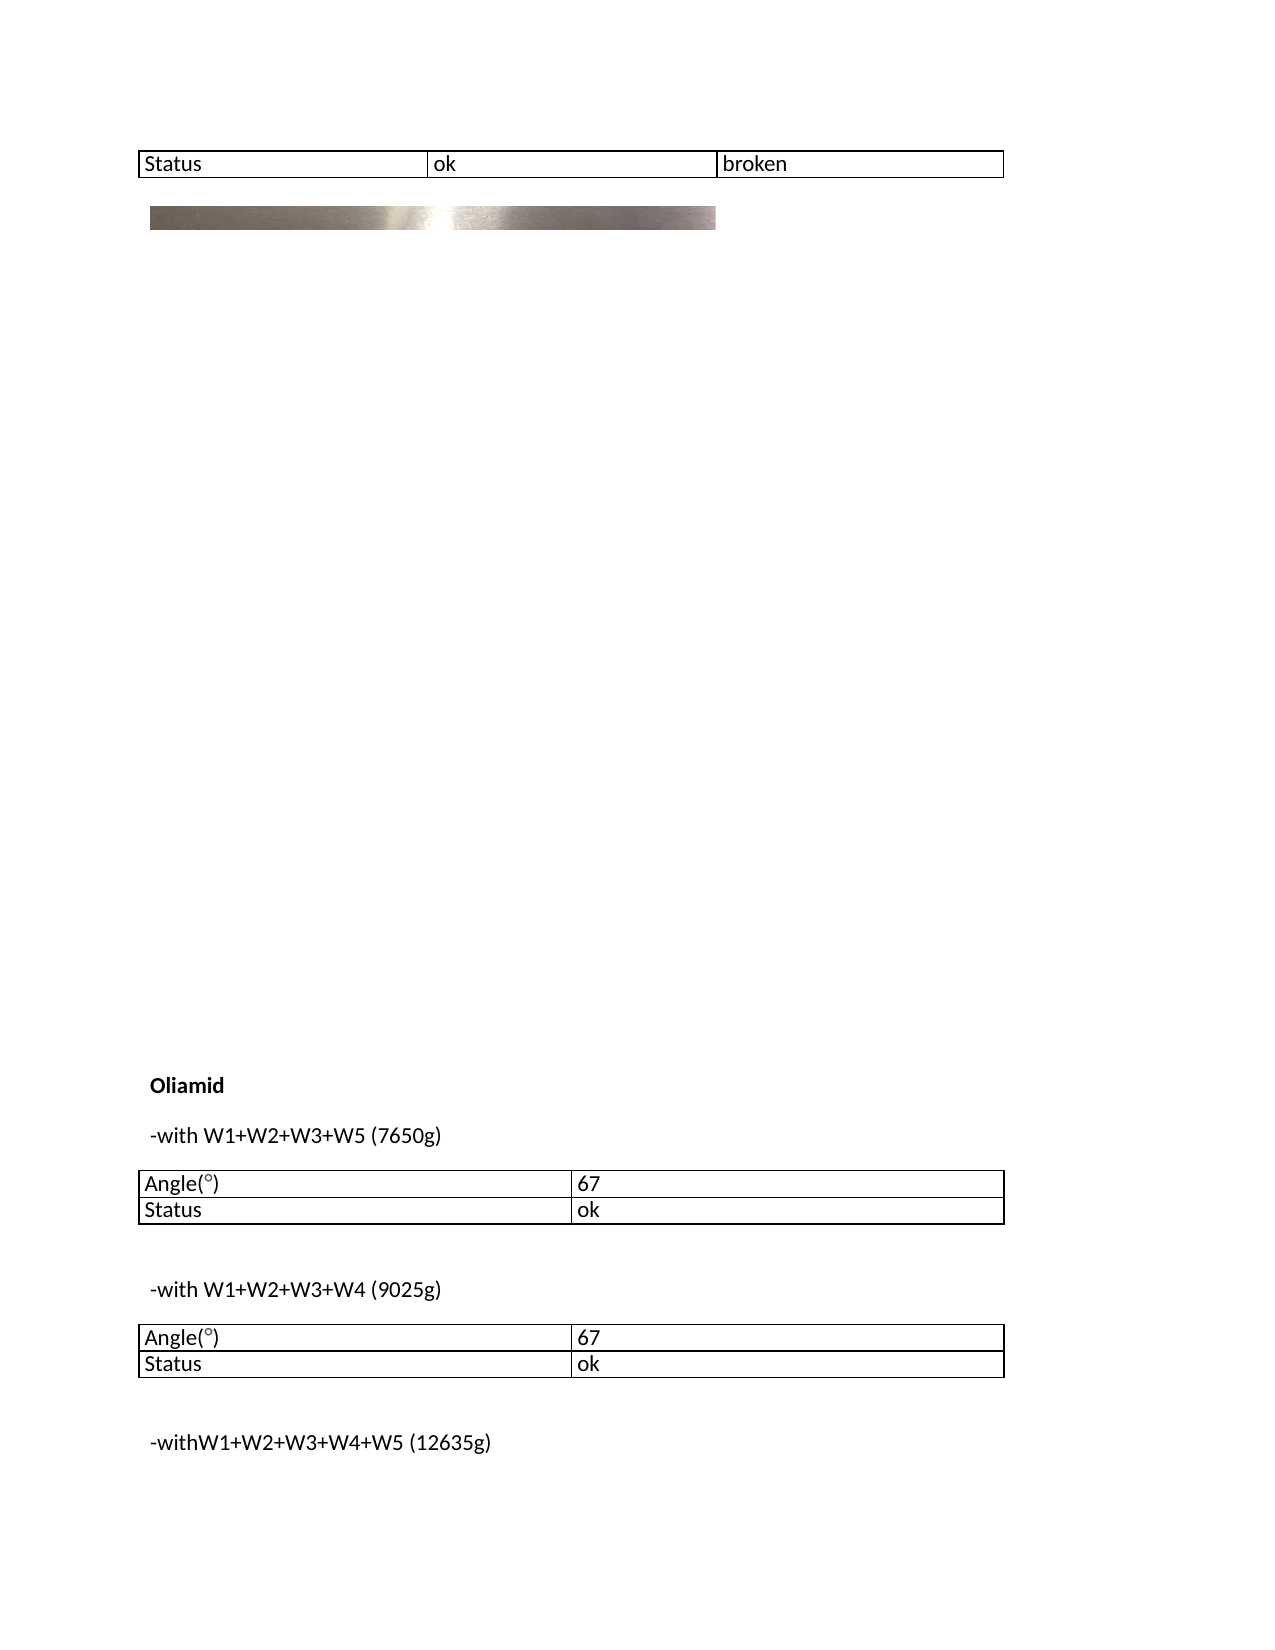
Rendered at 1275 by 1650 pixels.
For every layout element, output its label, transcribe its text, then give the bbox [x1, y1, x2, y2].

table_header 67 [572, 1171, 1003, 1196]
table_cell broken [718, 152, 1003, 177]
table_header Angle(°) [140, 1325, 571, 1350]
table_cell ok [572, 1198, 1003, 1223]
text Oliamid [150, 1071, 1125, 1099]
table_cell Status [140, 1352, 571, 1377]
table_header 67 [572, 1325, 1003, 1350]
table_cell Status [140, 1198, 571, 1223]
text -withW1+W2+W3+W4+W5 (12635g) [150, 1428, 1125, 1457]
text -with W1+W2+W3+W5 (7650g) [150, 1120, 1125, 1149]
table_header Angle(°) [140, 1171, 571, 1196]
table_cell ok [428, 152, 716, 177]
table_cell ok [572, 1352, 1003, 1377]
table_cell Status [140, 152, 427, 177]
text -with W1+W2+W3+W4 (9025g) [150, 1274, 1125, 1303]
